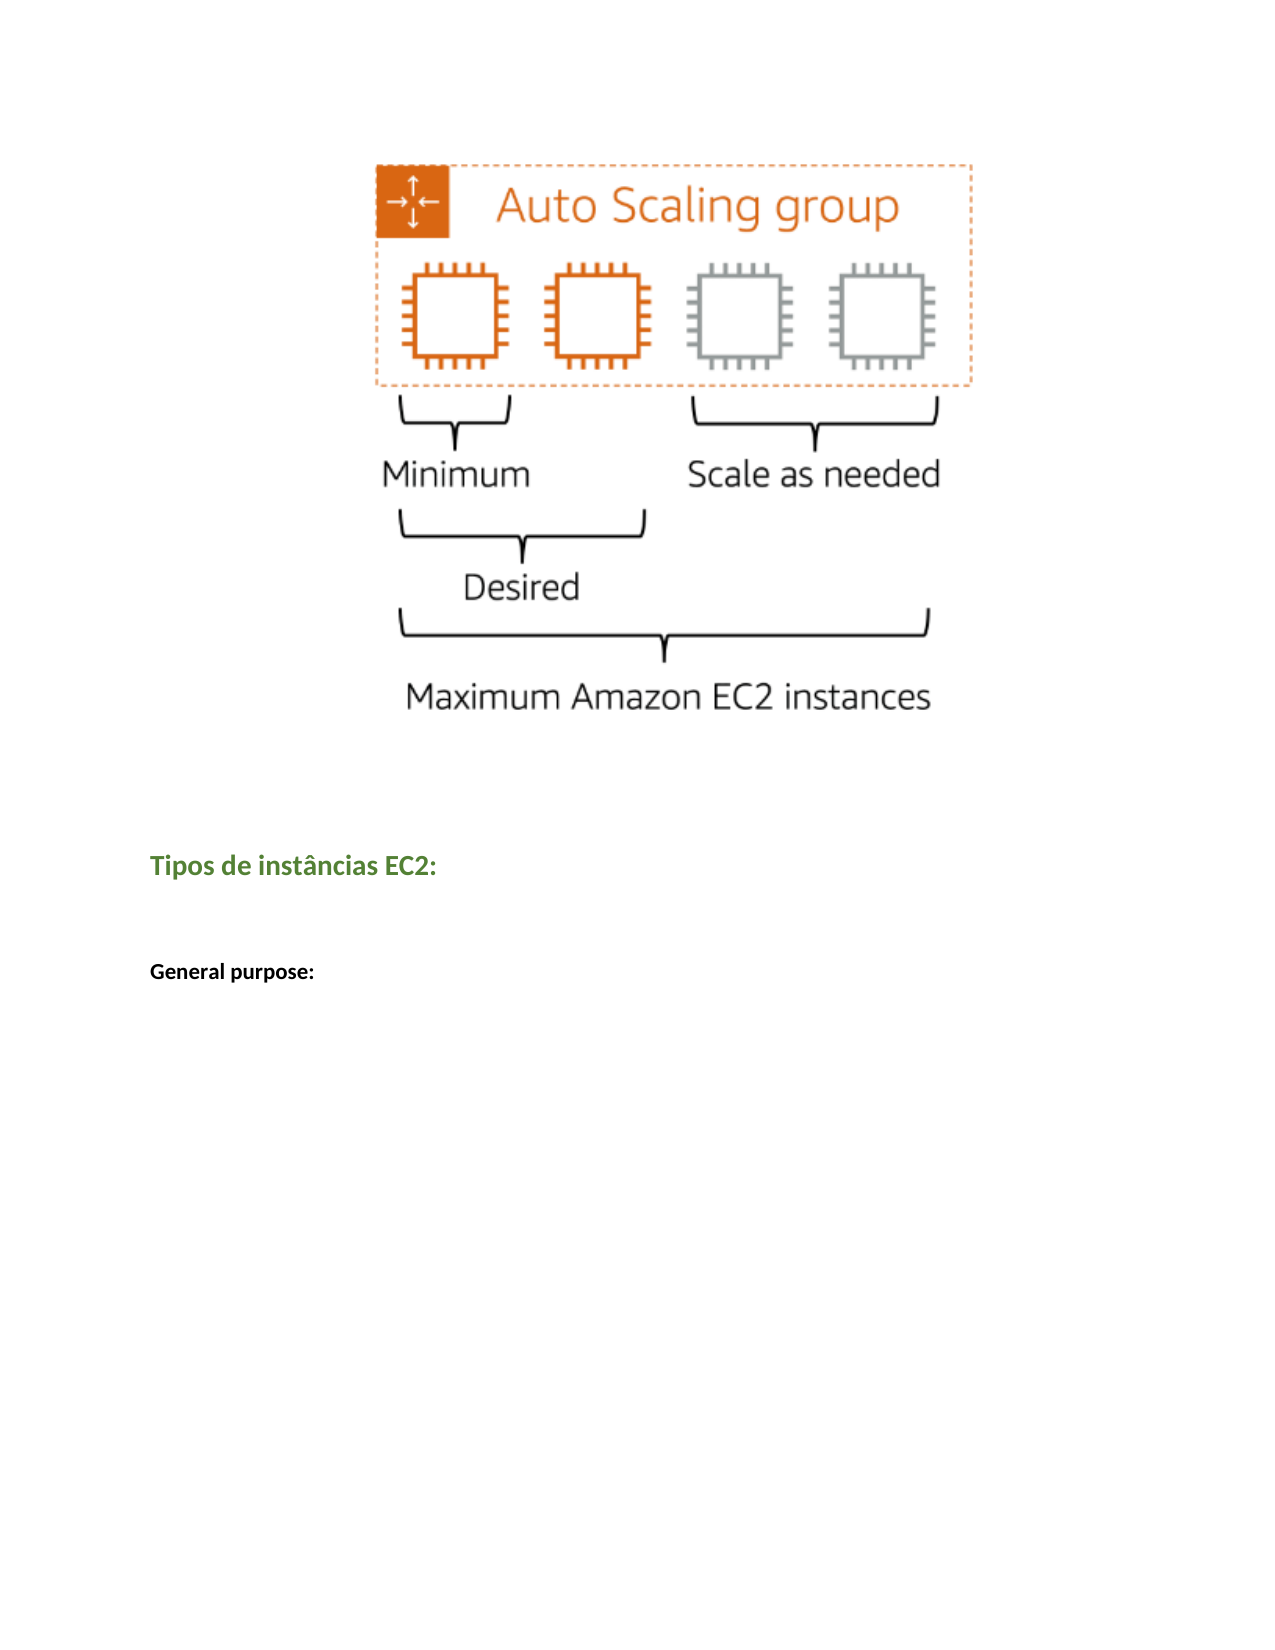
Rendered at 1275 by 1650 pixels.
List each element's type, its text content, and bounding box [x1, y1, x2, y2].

text General purpose: [150, 957, 1125, 985]
picture [352, 150, 998, 735]
text Tipos de instâncias EC2: [150, 847, 1125, 882]
